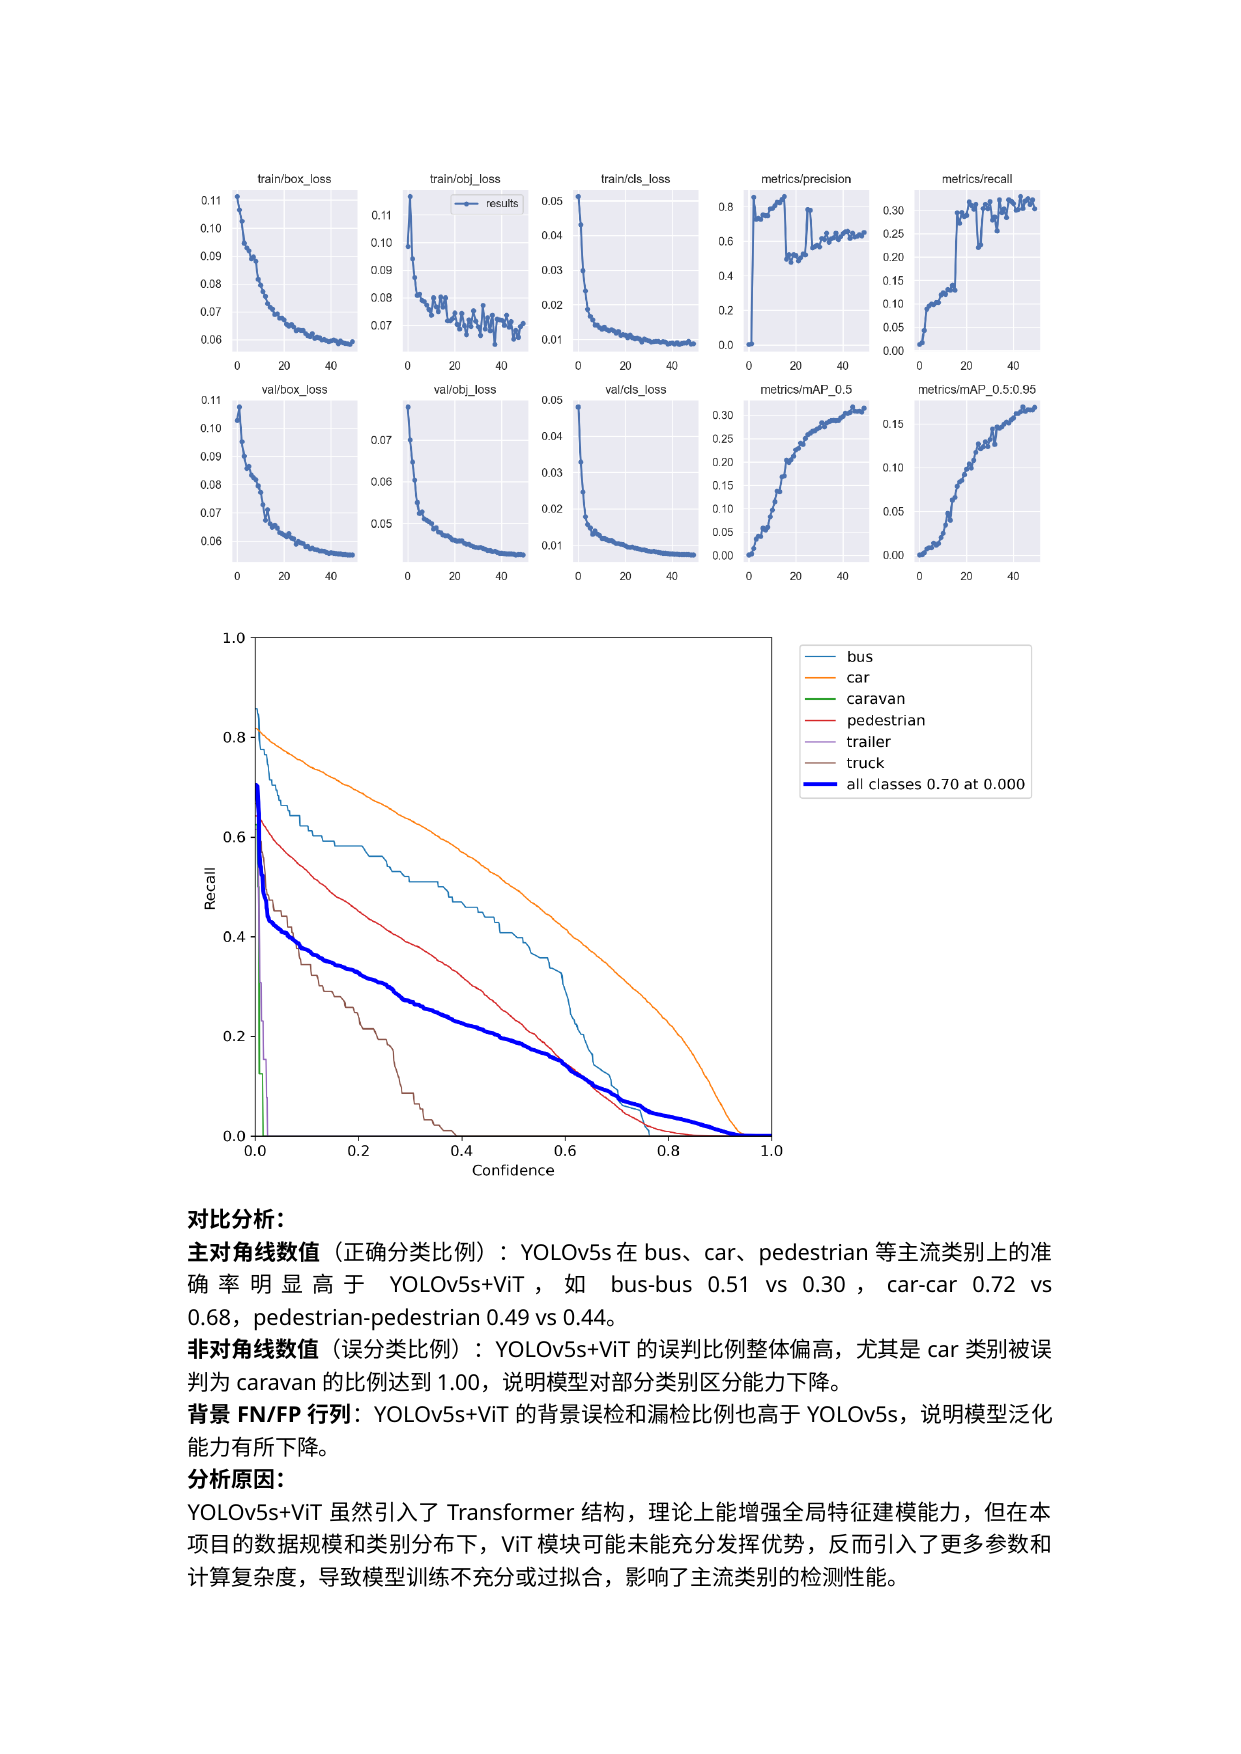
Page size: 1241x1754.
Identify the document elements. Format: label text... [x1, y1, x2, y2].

picture [187, 162, 1053, 595]
text 对比分析： [187, 1202, 1053, 1234]
text 非对角线数值（误分类比例）：YOLOv5s+ViT 的误判比例整体偏高，尤其是 car 类别被误判为 caravan 的比例达到 1.00，说明模型对部分类别区分能力下降。 [187, 1332, 1053, 1397]
text 分析原因： [187, 1462, 1053, 1494]
picture [187, 617, 1053, 1194]
text 主对角线数值（正确分类比例）：YOLOv5s在 bus、car、pedestrian 等主流类别上的准确率明显高于 YOLOv5s+ViT，如 bus-bus 0.51 vs 0.30，car-car 0.72 vs 0.68，pedestrian-pedestrian 0.49 vs 0.44。 [187, 1234, 1053, 1332]
text 背景 FN/FP 行列：YOLOv5s+ViT 的背景误检和漏检比例也高于 YOLOv5s，说明模型泛化能力有所下降。 [187, 1397, 1053, 1462]
text YOLOv5s+ViT 虽然引入了 Transformer 结构，理论上能增强全局特征建模能力，但在本项目的数据规模和类别分布下，ViT模块可能未能充分发挥优势，反而引入了更多参数和计算复杂度，导致模型训练不充分或过拟合，影响了主流类别的检测性能。 [187, 1494, 1053, 1592]
